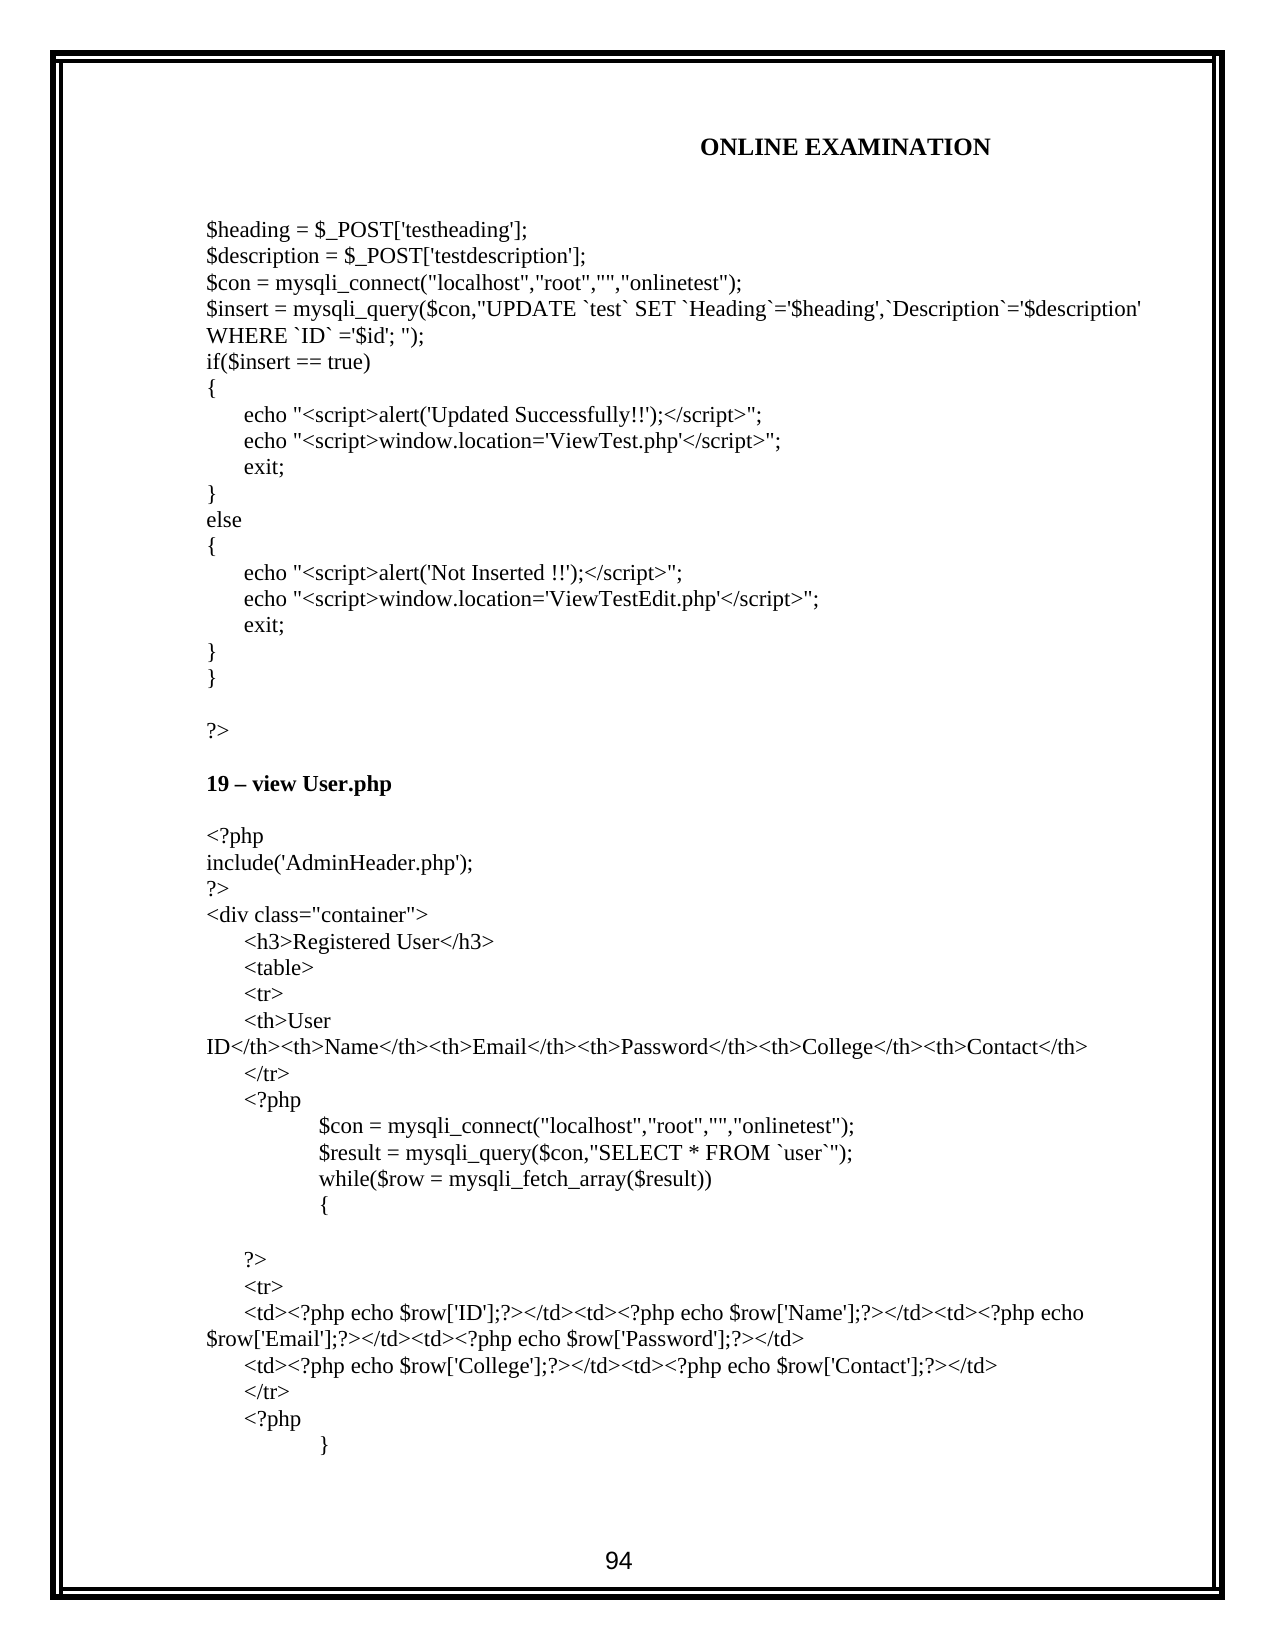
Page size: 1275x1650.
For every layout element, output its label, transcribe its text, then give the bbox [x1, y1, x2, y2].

list $insert = mysqli_query($con,"UPDATE `test` SET `Heading`='$heading',`Description`='$description' WHERE `ID` ='$id'; "); [206, 295, 1144, 348]
list <table> [206, 954, 1144, 981]
list <th>User ID</th><th>Name</th><th>Email</th><th>Password</th><th>College</th><th>Contact</th> [206, 1007, 1144, 1059]
list if($insert == true) [206, 348, 1144, 374]
list 19 – view User.php [206, 770, 1144, 796]
list echo "<script>window.location='ViewTestEdit.php'</script>"; [206, 585, 1144, 612]
list $con = mysqli_connect("localhost","root","","onlinetest"); [206, 269, 1144, 295]
list <?php [206, 822, 1144, 849]
list } [206, 480, 1144, 506]
list ?> [206, 717, 1144, 743]
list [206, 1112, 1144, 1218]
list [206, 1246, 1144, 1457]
list else [206, 506, 1144, 532]
list ?> [206, 875, 1144, 901]
list <h3>Registered User</h3> [206, 928, 1144, 954]
list } [206, 664, 1144, 691]
list echo "<script>alert('Not Inserted !!');</script>"; [206, 559, 1144, 585]
list exit; [206, 453, 1144, 480]
list } [206, 638, 1144, 664]
list <tr> [206, 981, 1144, 1007]
list <?php [206, 1086, 1144, 1112]
list exit; [206, 612, 1144, 638]
list include('AdminHeader.php'); [206, 849, 1144, 875]
list { [206, 374, 1144, 401]
list echo "<script>window.location='ViewTest.php'</script>"; [206, 427, 1144, 453]
list { [206, 532, 1144, 559]
list echo "<script>alert('Updated Successfully!!');</script>"; [206, 401, 1144, 427]
list <div class="container"> [206, 901, 1144, 928]
list $description = $_POST['testdescription']; [206, 243, 1144, 269]
list </tr> [206, 1059, 1144, 1086]
list $heading = $_POST['testheading']; [206, 216, 1144, 243]
